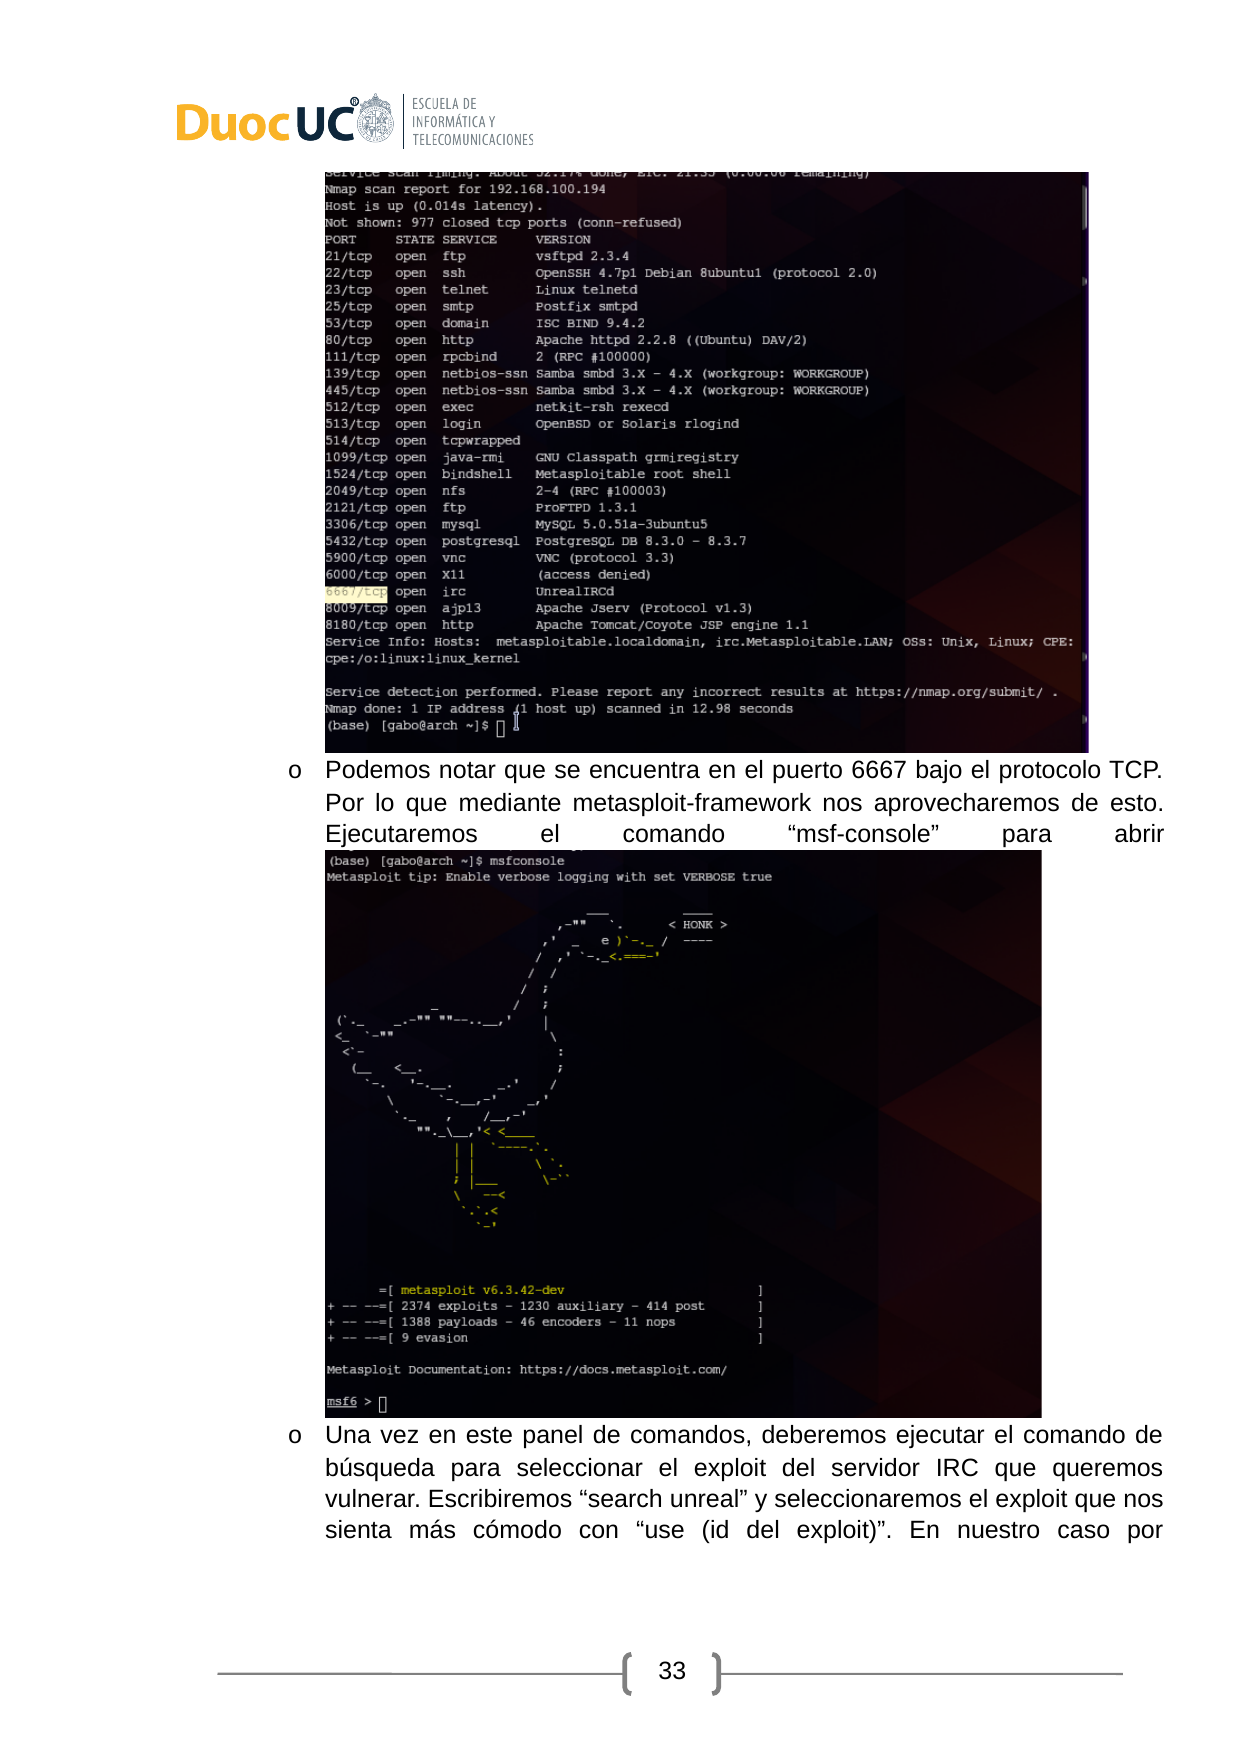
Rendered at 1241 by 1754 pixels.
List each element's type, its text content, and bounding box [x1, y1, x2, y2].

picture [325, 850, 1042, 1418]
picture [175, 90, 534, 149]
picture [325, 172, 1089, 753]
